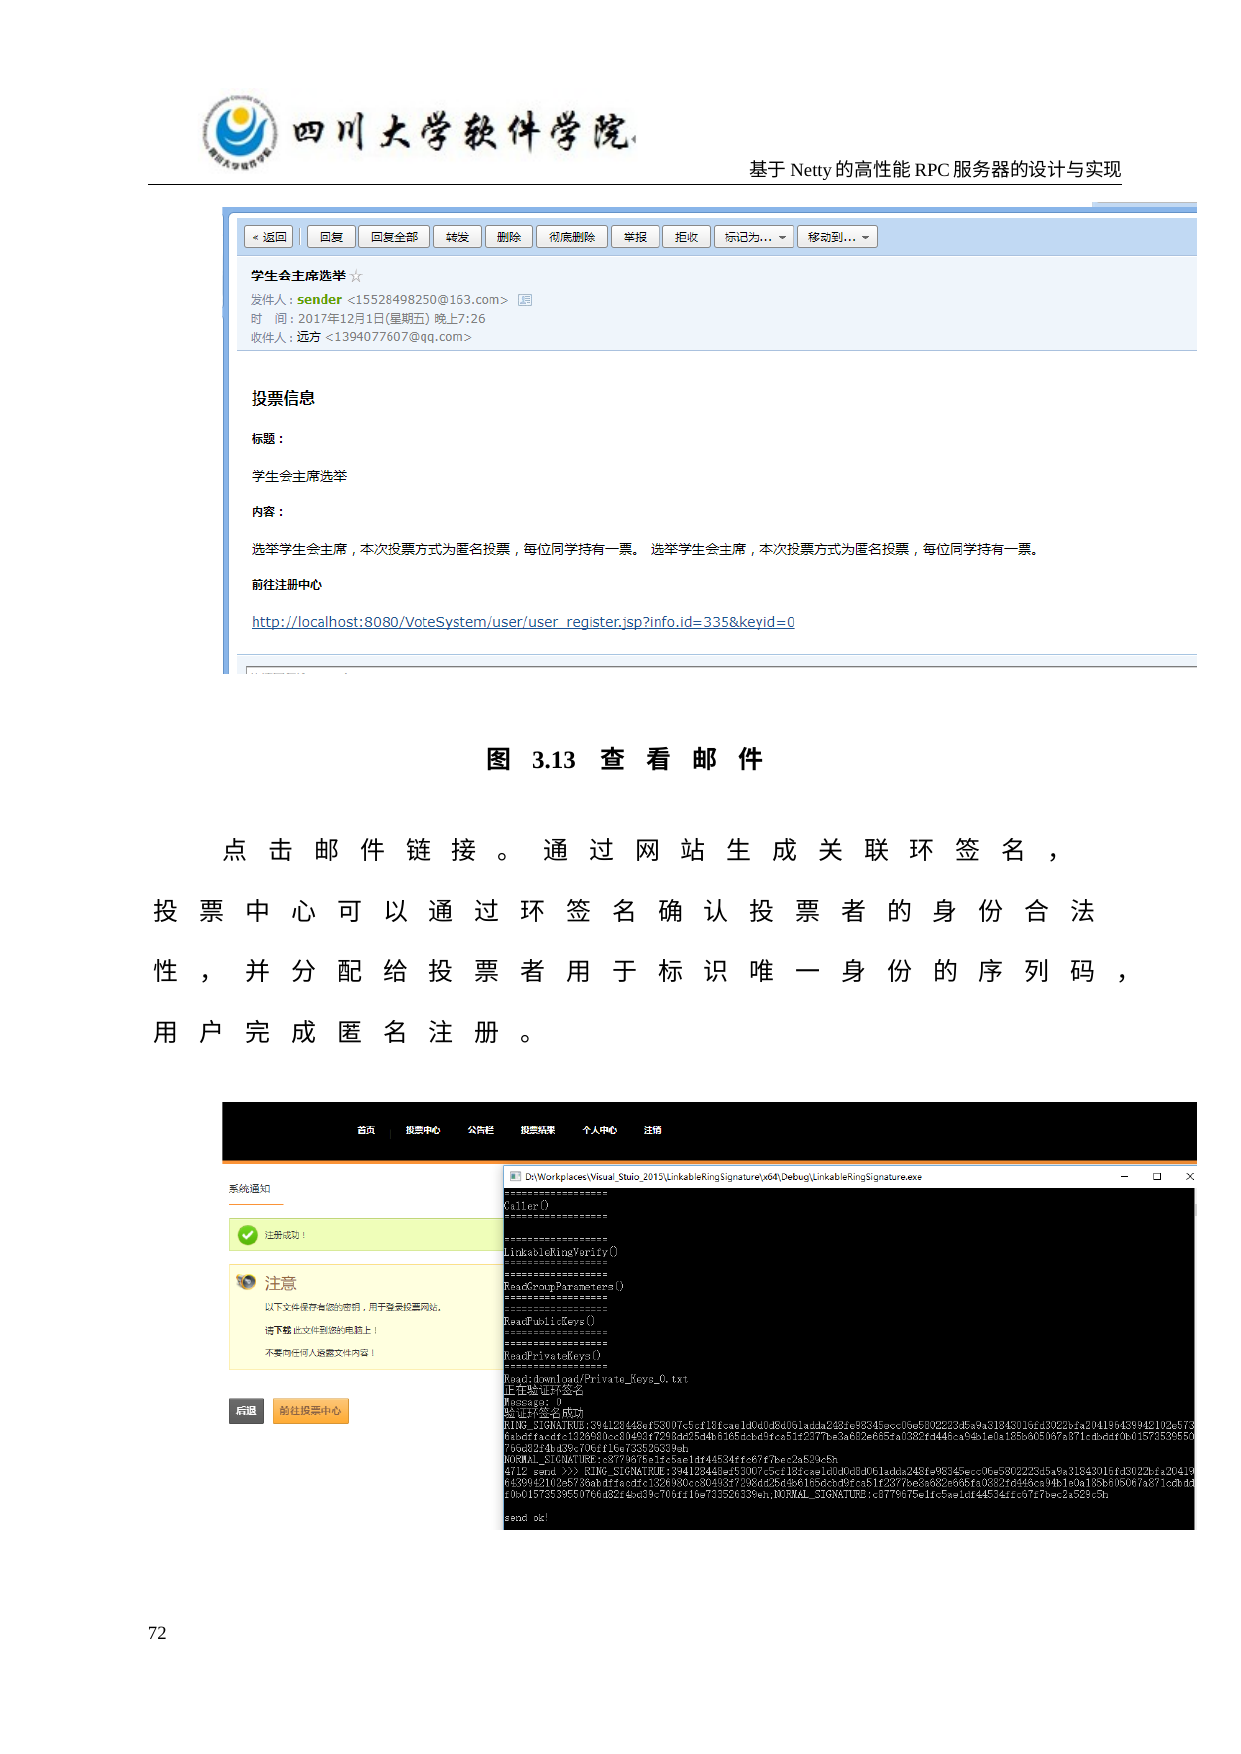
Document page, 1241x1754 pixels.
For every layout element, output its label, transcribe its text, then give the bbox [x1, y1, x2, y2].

picture [222, 202, 1197, 674]
text 点击邮件链接。通过网站生成关联环签名，投票中心可以通过环签名确认投票者的身份合法性，并分配给投票者用于标识唯一身份的序列码，用户完成匿名注册。 [154, 818, 1116, 1061]
text 图3.13 查看邮件 [154, 727, 1116, 788]
picture [197, 88, 639, 177]
picture [222, 1102, 1197, 1530]
